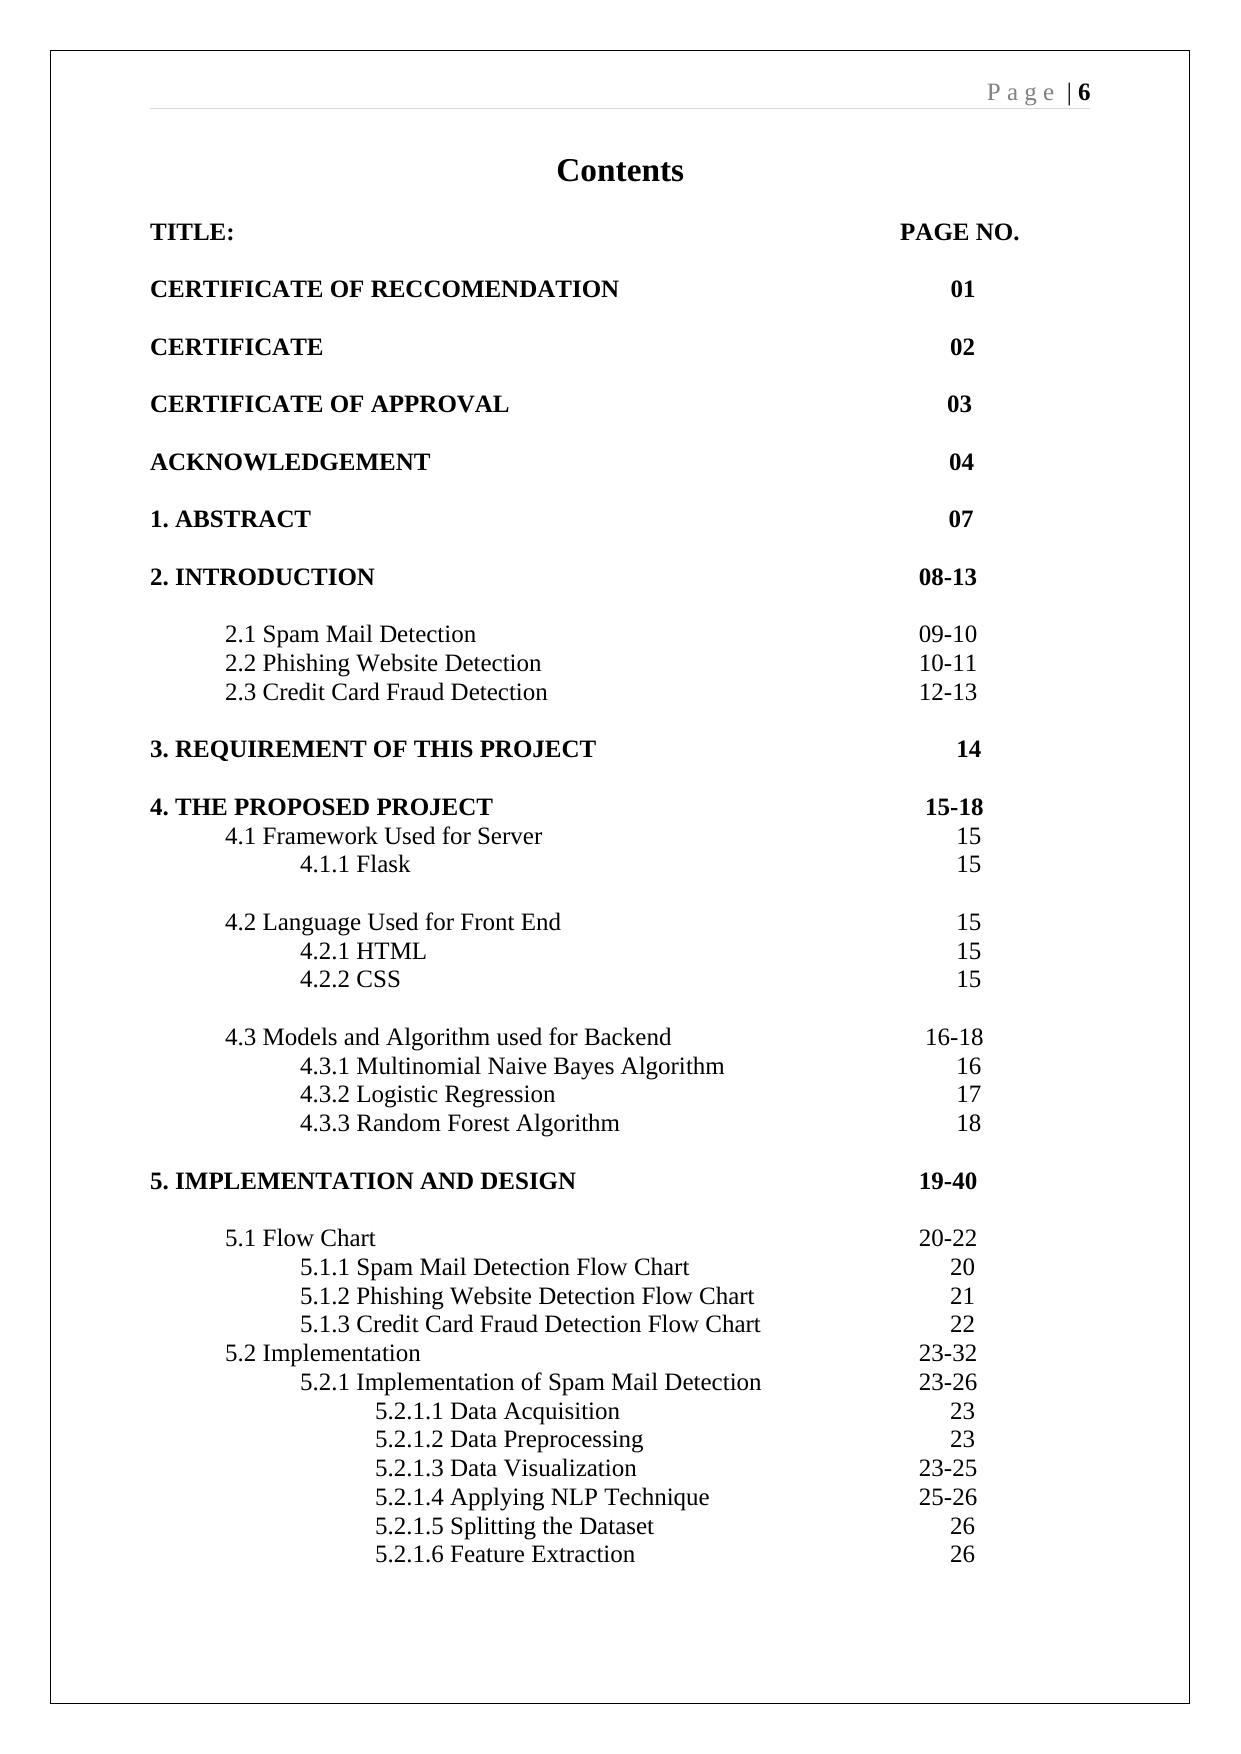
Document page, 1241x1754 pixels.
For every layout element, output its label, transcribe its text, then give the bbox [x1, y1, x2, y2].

text 5.2.1.6 Feature Extraction 26 [150, 1539, 1090, 1568]
text 5.2.1.5 Splitting the Dataset 26 [150, 1511, 1090, 1539]
text 5.2.1 Implementation of Spam Mail Detection 23-26 [150, 1367, 1090, 1396]
text CERTIFICATE 02 [150, 332, 1090, 361]
text 5.2.1.4 Applying NLP Technique 25-26 [150, 1482, 1090, 1511]
text 4.2.2 CSS 15 [150, 964, 1090, 993]
text 4.3.1 Multinomial Naive Bayes Algorithm 16 [150, 1051, 1090, 1079]
text 2.1 Spam Mail Detection 09-10 [150, 619, 1090, 648]
text 3. REQUIREMENT OF THIS PROJECT 14 [150, 734, 1090, 763]
text 4.2.1 HTML 15 [150, 936, 1090, 964]
text CERTIFICATE OF RECCOMENDATION 01 [150, 274, 1090, 303]
text 4.2 Language Used for Front End 15 [150, 907, 1090, 936]
text ACKNOWLEDGEMENT 04 [150, 447, 1090, 476]
text 2. INTRODUCTION 08-13 [150, 562, 1090, 591]
text 5.1.3 Credit Card Fraud Detection Flow Chart 22 [150, 1309, 1090, 1338]
text 2.3 Credit Card Fraud Detection 12-13 [150, 677, 1090, 706]
text CERTIFICATE OF APPROVAL 03 [150, 389, 1090, 418]
text 4.1.1 Flask 15 [150, 849, 1090, 878]
text 5.2.1.3 Data Visualization 23-25 [150, 1453, 1090, 1482]
text 5.1 Flow Chart 20-22 [150, 1223, 1090, 1252]
text 4.3.3 Random Forest Algorithm 18 [150, 1108, 1090, 1137]
text Contents [150, 150, 1090, 188]
text 5.1.1 Spam Mail Detection Flow Chart 20 [150, 1252, 1090, 1281]
text 5. IMPLEMENTATION AND DESIGN 19-40 [150, 1166, 1090, 1194]
text 1. ABSTRACT 07 [150, 504, 1090, 533]
text TITLE: PAGE NO. [150, 217, 1090, 246]
text 4. THE PROPOSED PROJECT 15-18 [150, 792, 1090, 821]
text 5.1.2 Phishing Website Detection Flow Chart 21 [150, 1281, 1090, 1309]
text 4.3.2 Logistic Regression 17 [150, 1079, 1090, 1108]
text 2.2 Phishing Website Detection 10-11 [150, 648, 1090, 677]
text 5.2.1.1 Data Acquisition 23 5.2.1.2 Data Preprocessing 23 [150, 1396, 1090, 1453]
text 4.3 Models and Algorithm used for Backend 16-18 [150, 1022, 1090, 1051]
text 4.1 Framework Used for Server 15 [150, 821, 1090, 849]
text 5.2 Implementation 23-32 [150, 1338, 1090, 1367]
